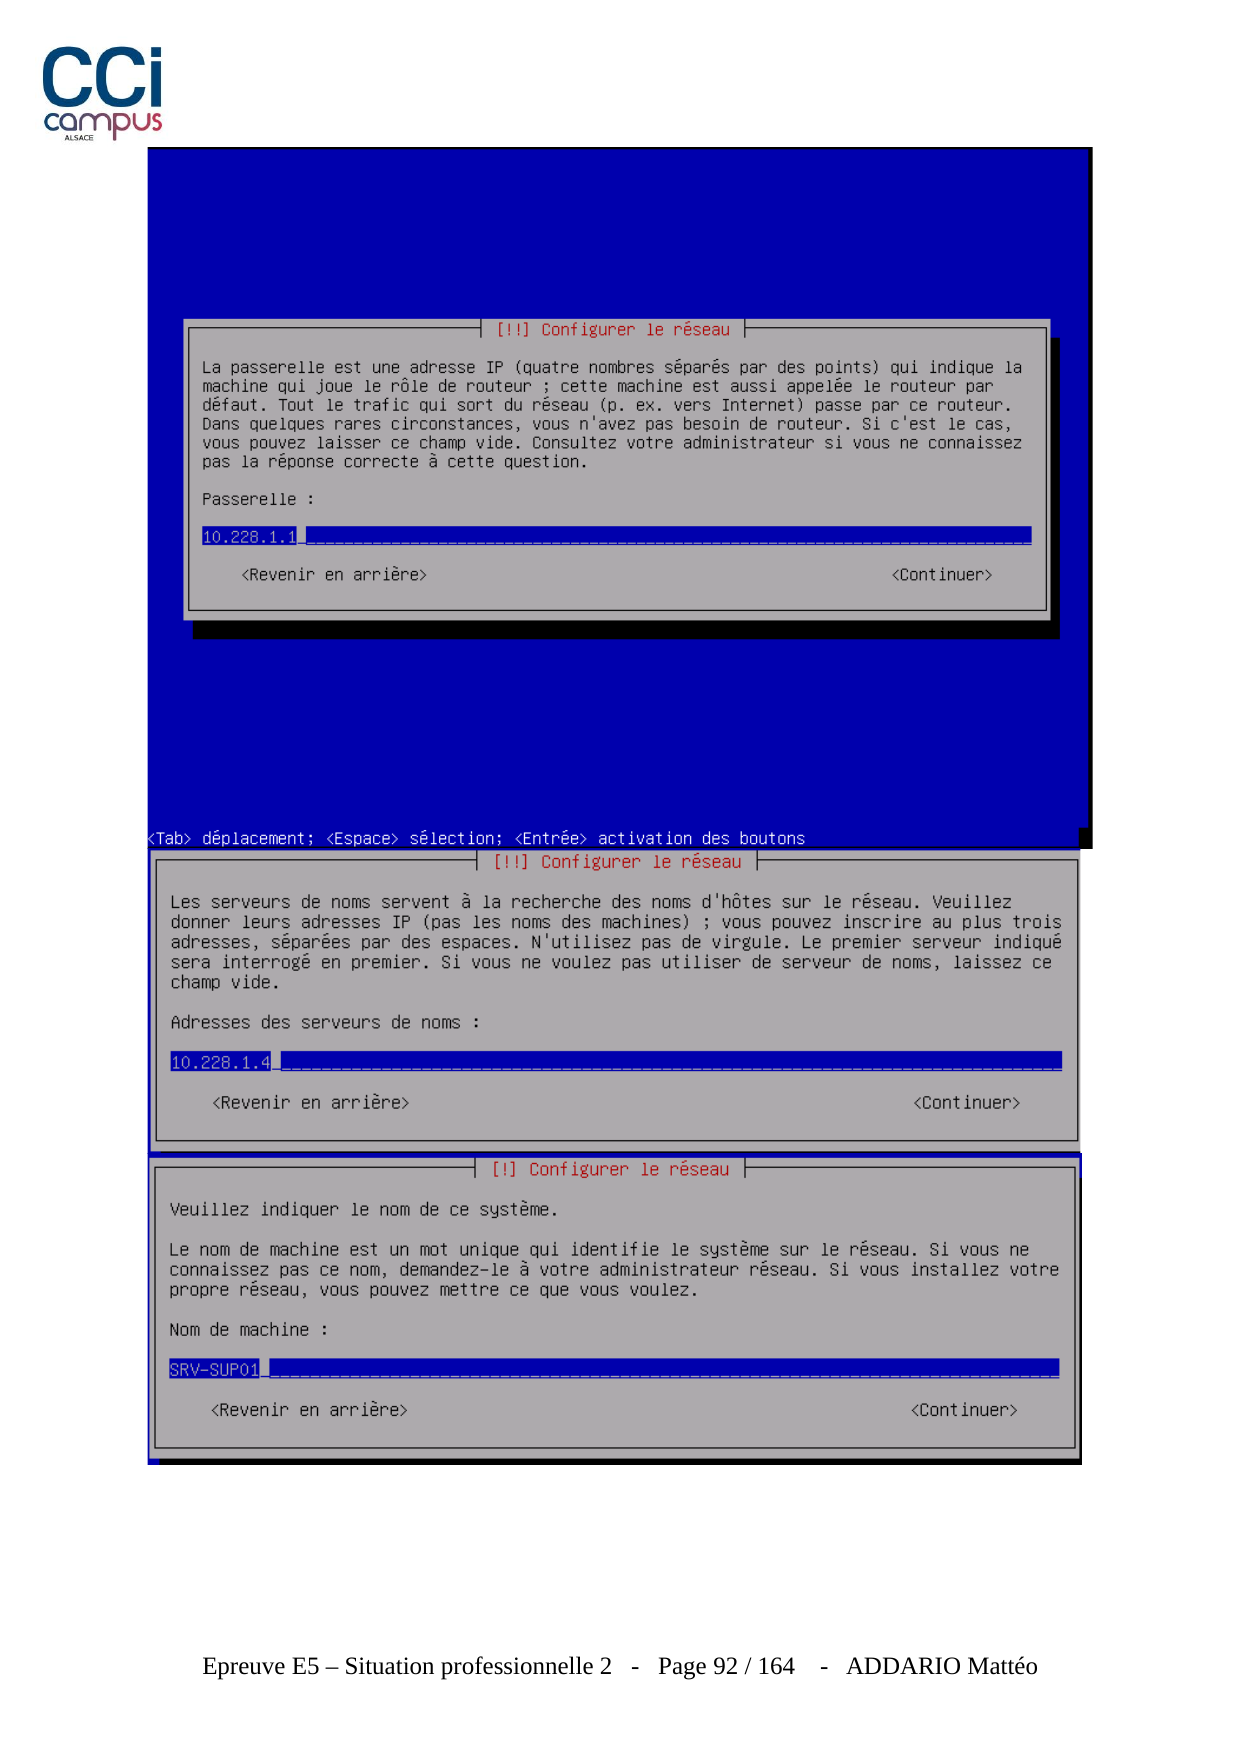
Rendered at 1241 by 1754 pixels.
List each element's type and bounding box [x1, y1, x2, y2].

picture [35, 26, 1093, 1465]
